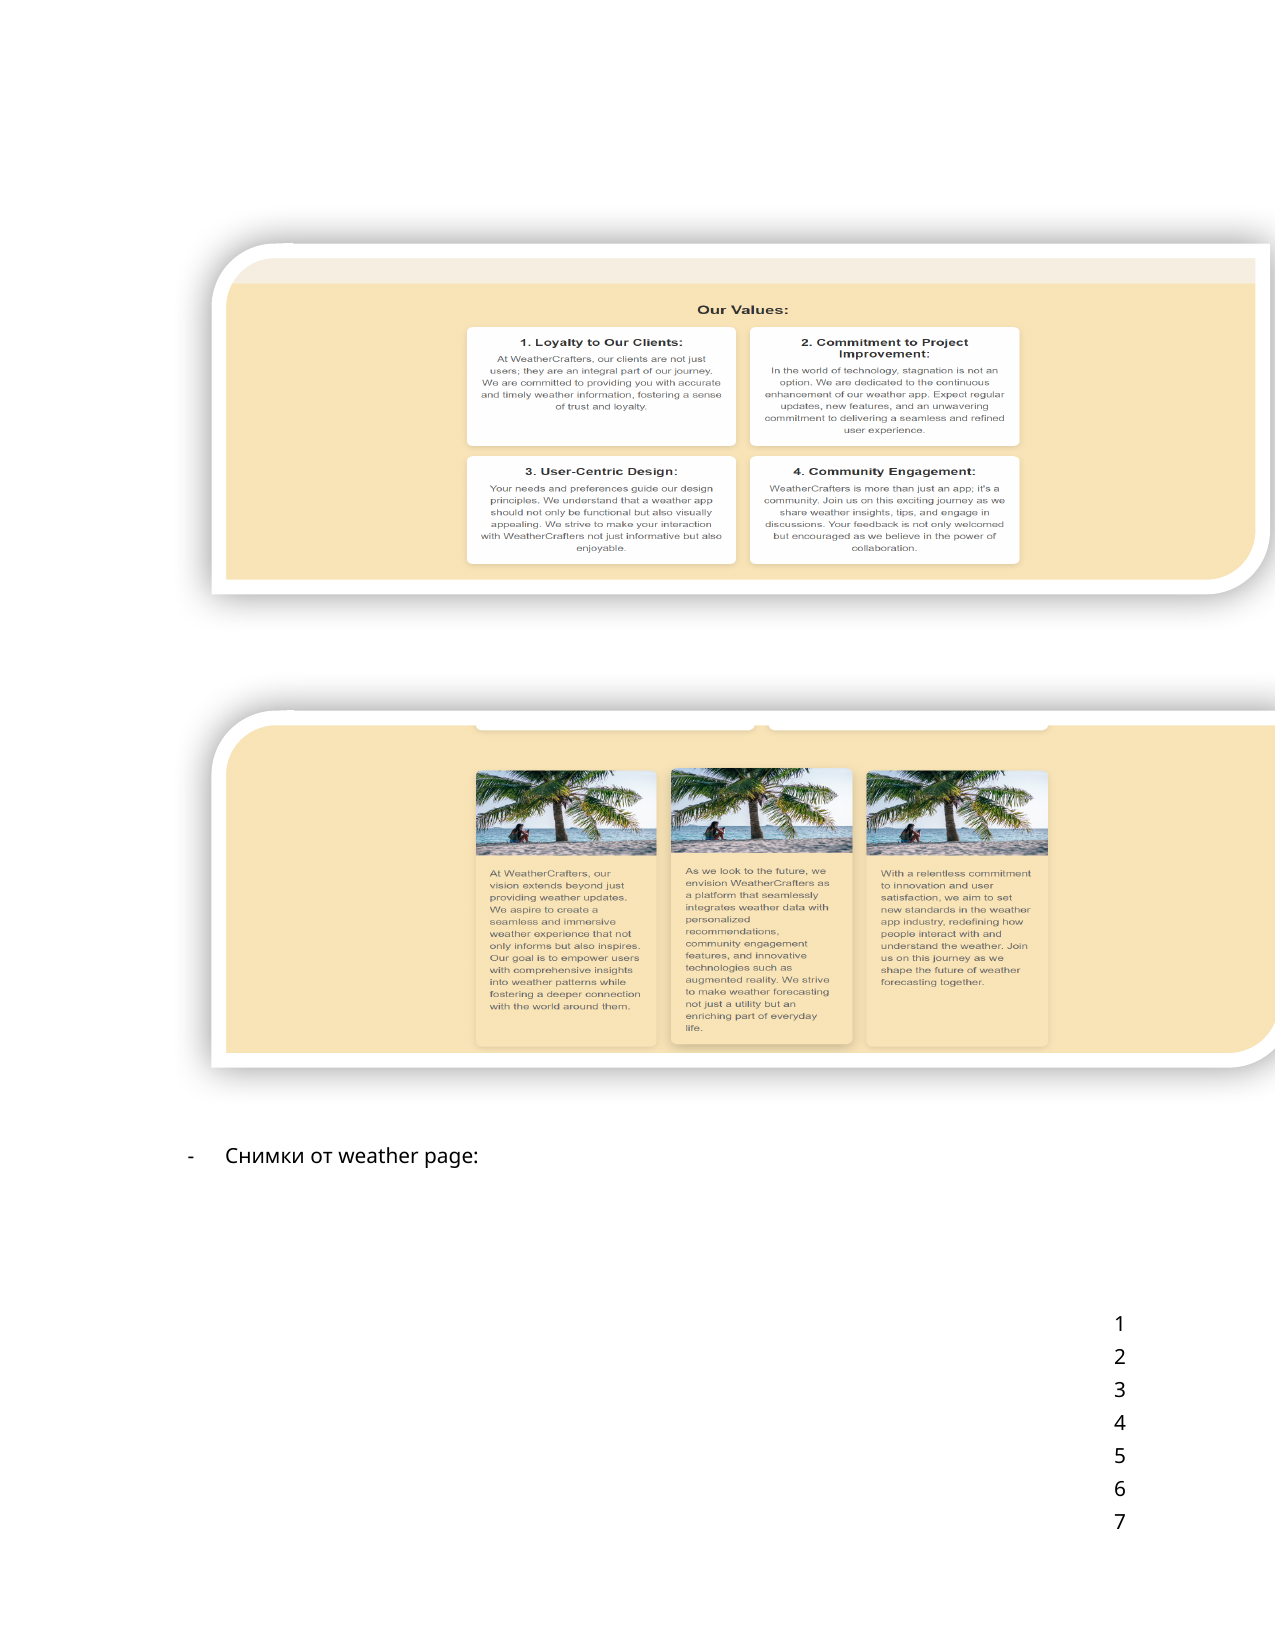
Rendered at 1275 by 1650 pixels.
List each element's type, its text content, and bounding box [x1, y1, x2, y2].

list Снимки от weather page: [187, 1141, 1125, 1170]
